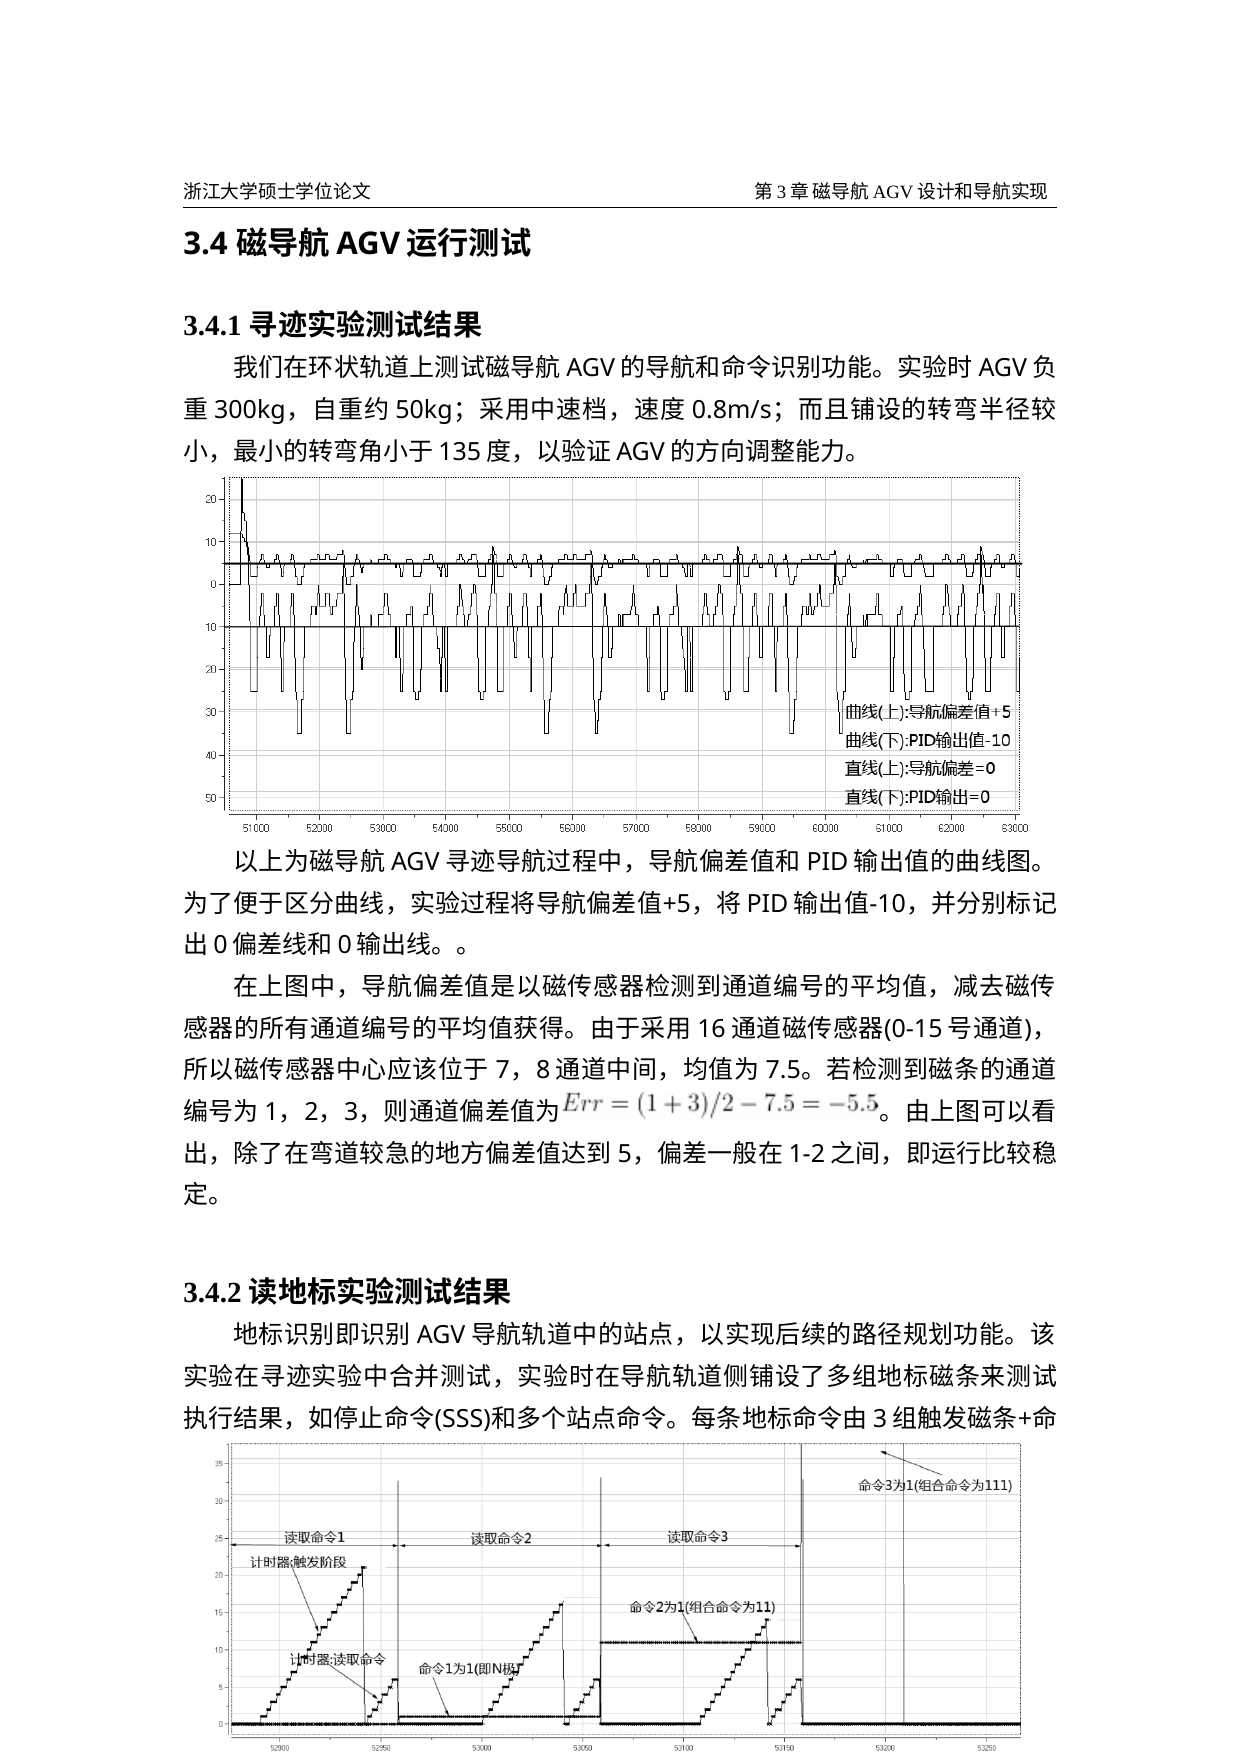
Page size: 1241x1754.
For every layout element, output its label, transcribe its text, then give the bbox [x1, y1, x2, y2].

text 以上为磁导航AGV寻迹导航过程中，导航偏差值和PID输出值的曲线图。为了便于区分曲线，实验过程将导航偏差值+5，将PID输出值-10，并分别标记出0偏差线和0输出线。。 [183, 837, 1057, 962]
picture [205, 1438, 1034, 1754]
subtitle 读地标实验测试结果 [183, 1268, 1057, 1311]
subtitle 磁导航AGV运行测试 [183, 218, 1057, 264]
text 地标识别即识别AGV导航轨道中的站点，以实现后续的路径规划功能。该实验在寻迹实验中合并测试，实验时在导航轨道侧铺设了多组地标磁条来测试执行结果，如停止命令(SSS)和多个站点命令。每条地标命令由3组触发磁条+命令磁条组成，由此可组成“SSS”->“NNN”共九种状态。 [183, 1311, 1057, 1436]
text 在上图中，导航偏差值是以磁传感器检测到通道编号的平均值，减去磁传感器的所有通道编号的平均值获得。由于采用16通道磁传感器(0-15号通道)，所以磁传感器中心应该位于7，8通道中间，均值为7.5。若检测到磁条的通道编号为1，2，3，则通道偏差值为。由上图可以看出，除了在弯道较急的地方偏差值达到5，偏差一般在1-2之间，即运行比较稳定。 [183, 962, 1057, 1212]
picture [205, 468, 1036, 837]
subtitle 寻迹实验测试结果 [183, 301, 1057, 343]
text 我们在环状轨道上测试磁导航AGV的导航和命令识别功能。实验时AGV负重300kg，自重约50kg；采用中速档，速度0.8m/s；而且铺设的转弯半径较小，最小的转弯角小于135度，以验证AGV的方向调整能力。 [183, 343, 1057, 468]
